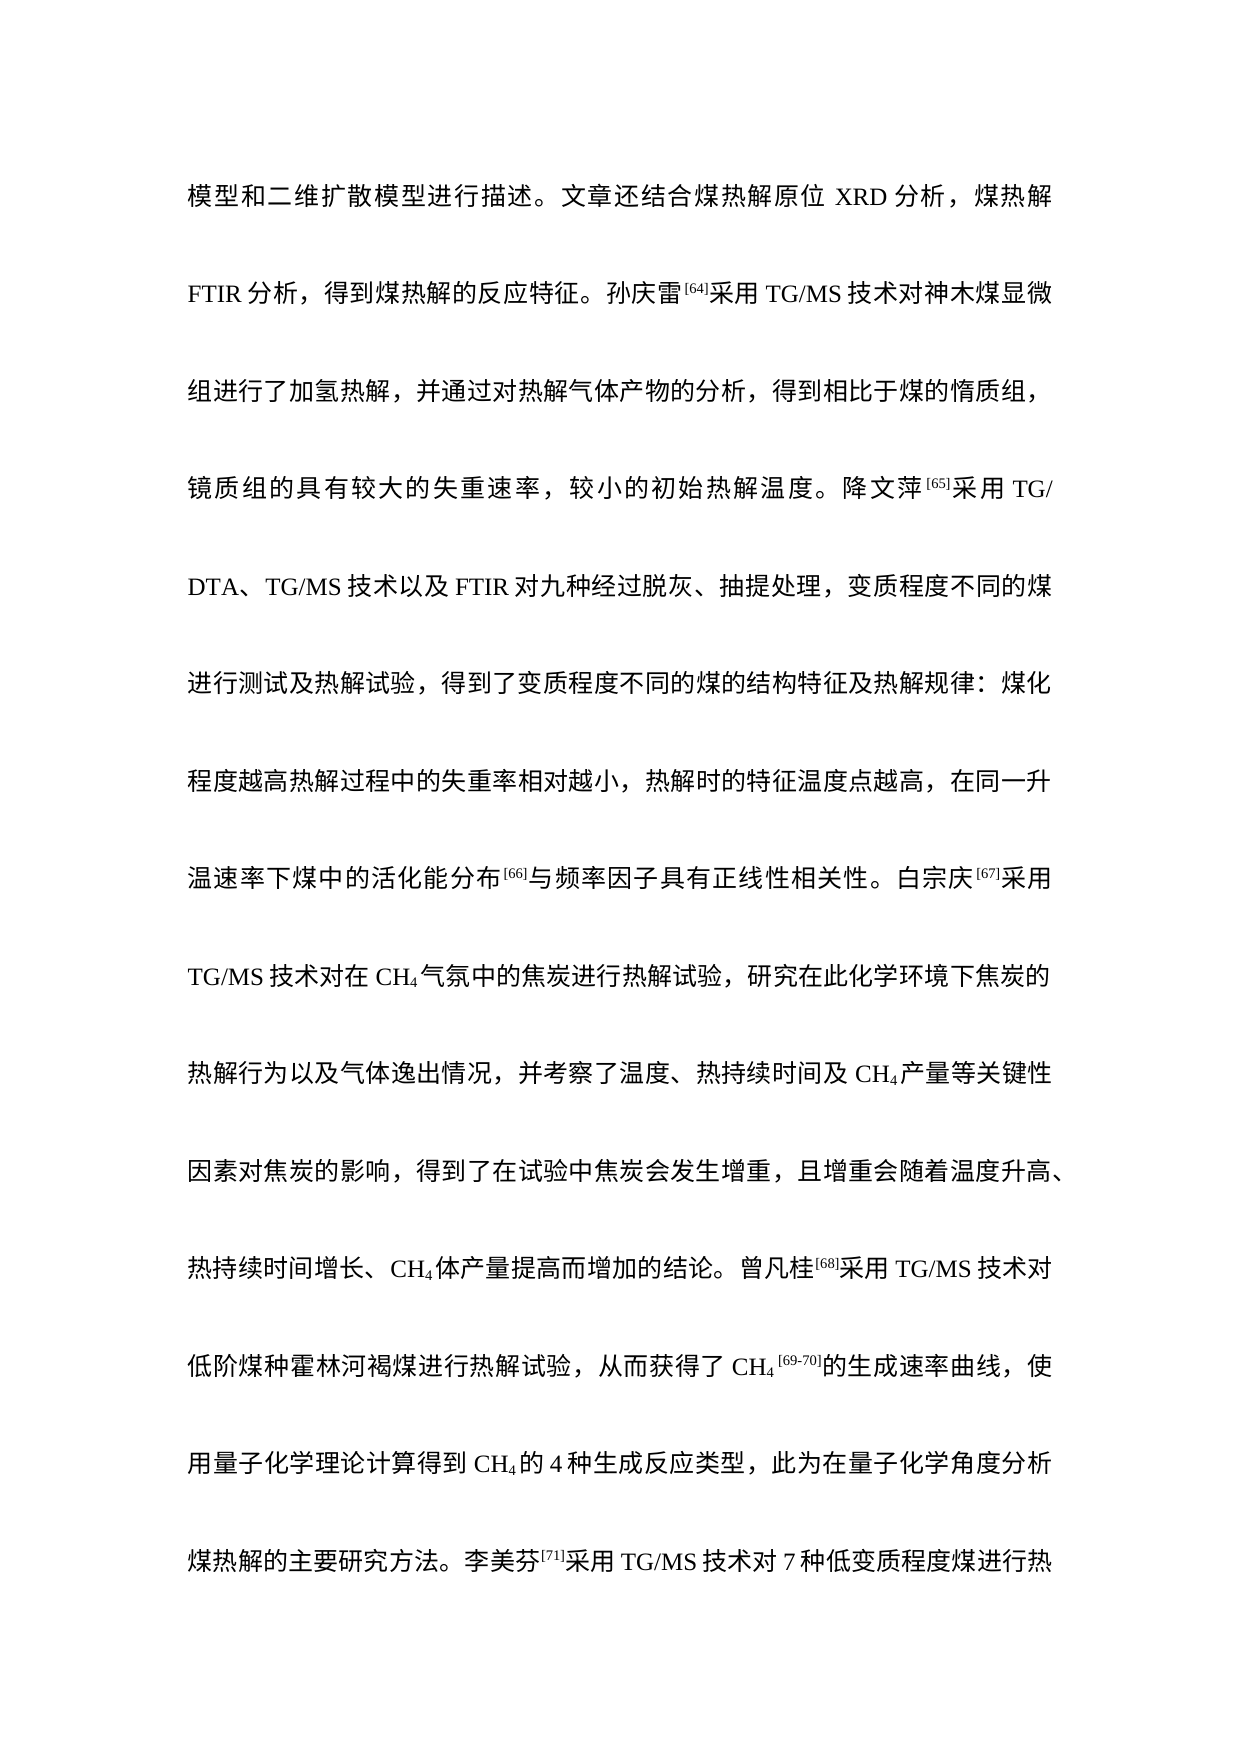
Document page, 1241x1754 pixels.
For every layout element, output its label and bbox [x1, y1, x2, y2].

text [187, 162, 1053, 1592]
